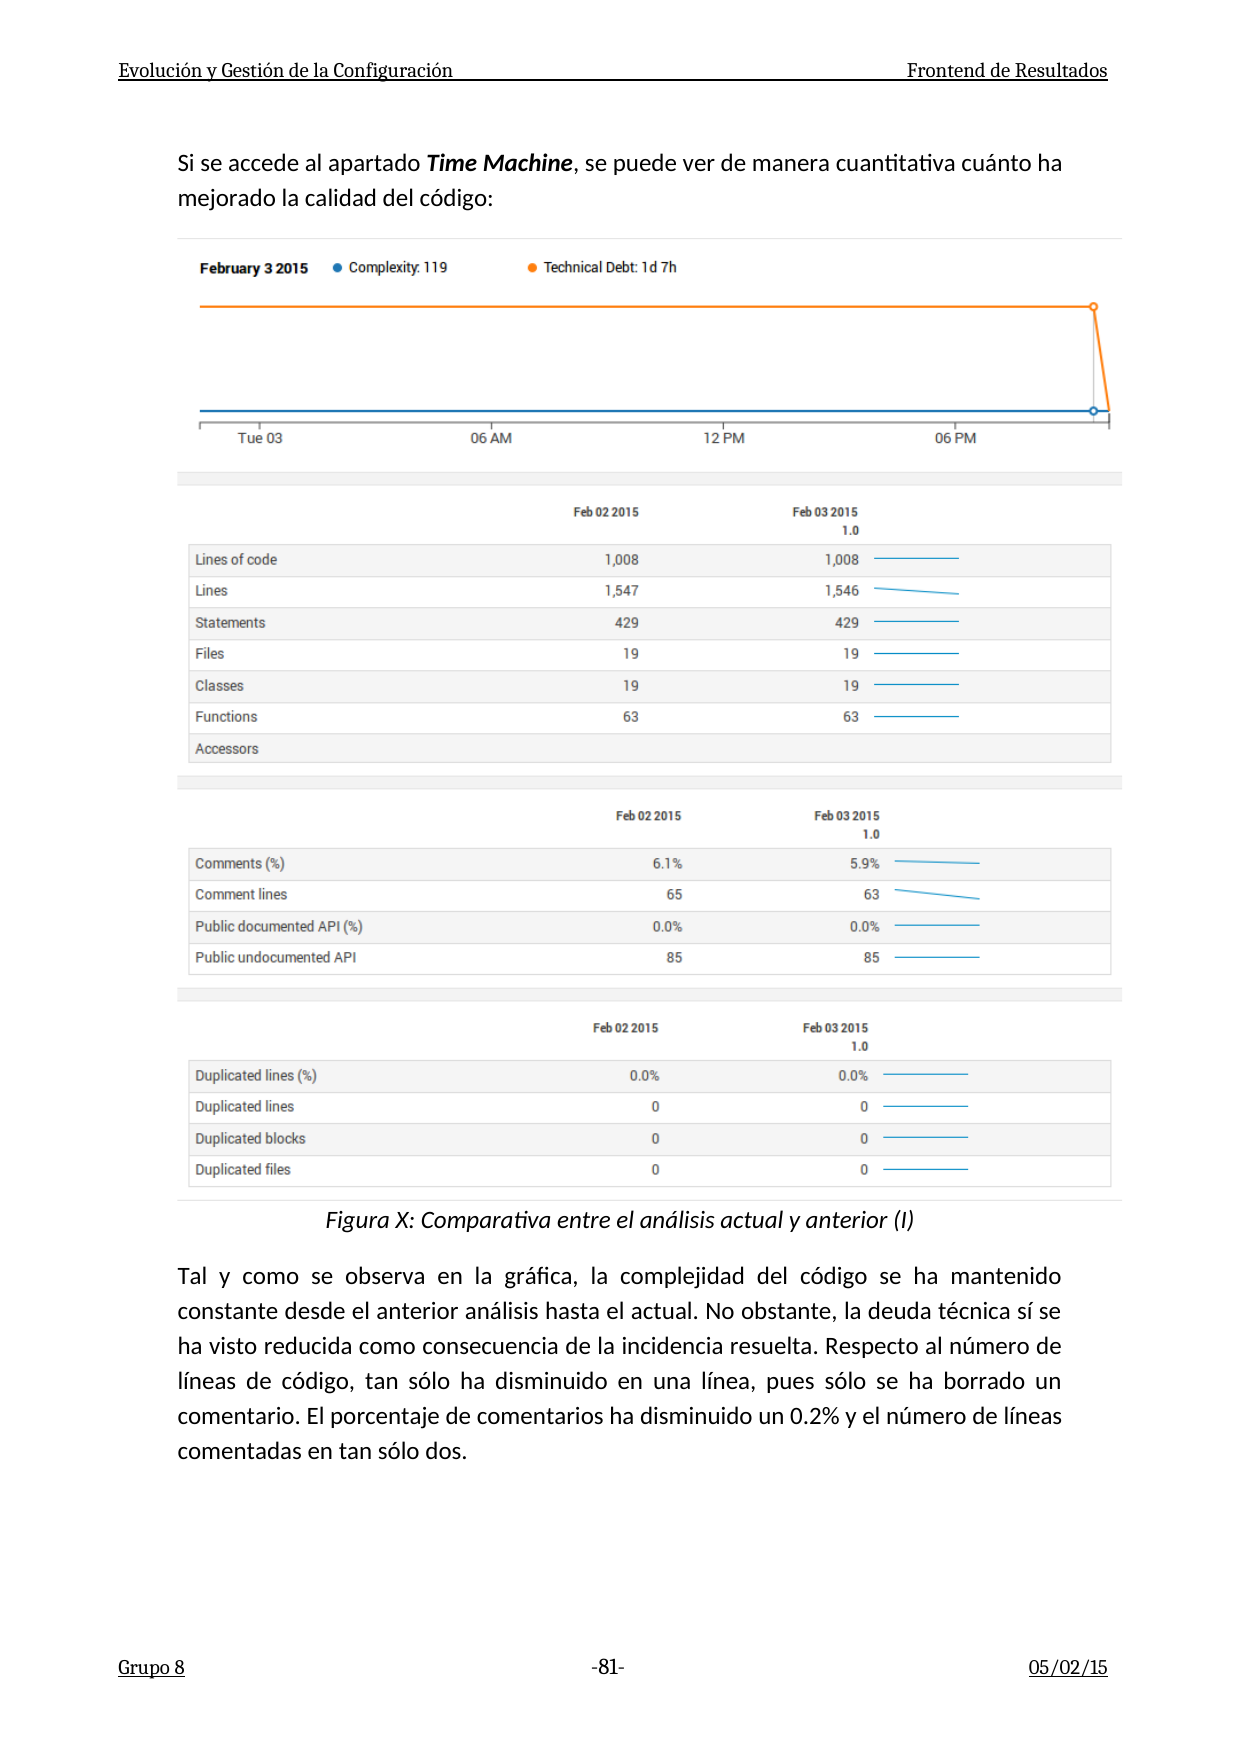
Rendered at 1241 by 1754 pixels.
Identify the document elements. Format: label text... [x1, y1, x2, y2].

picture [177, 238, 1123, 1201]
text Si se accede al apartado Time Machine, se puede ver de manera cuantitativa cuánto ha mejorado la calidad del código: [177, 148, 1063, 213]
text Figura X: Comparativa entre el análisis actual y anterior (I) [177, 1205, 1063, 1235]
text Tal y como se observa en la gráfica, la complejidad del código se ha mantenido constante desde el anterior análisis hasta el actual. No obstante, la deuda técnica sí se ha visto reducida como consecuencia de la incidencia resuelta. Respecto al número de líneas de código, tan sólo ha disminuido en una línea, pues sólo se ha borrado un comentario. El porcentaje de comentarios ha disminuido un 0.2% y el número de líneas comentadas en tan sólo dos. [177, 1261, 1063, 1466]
